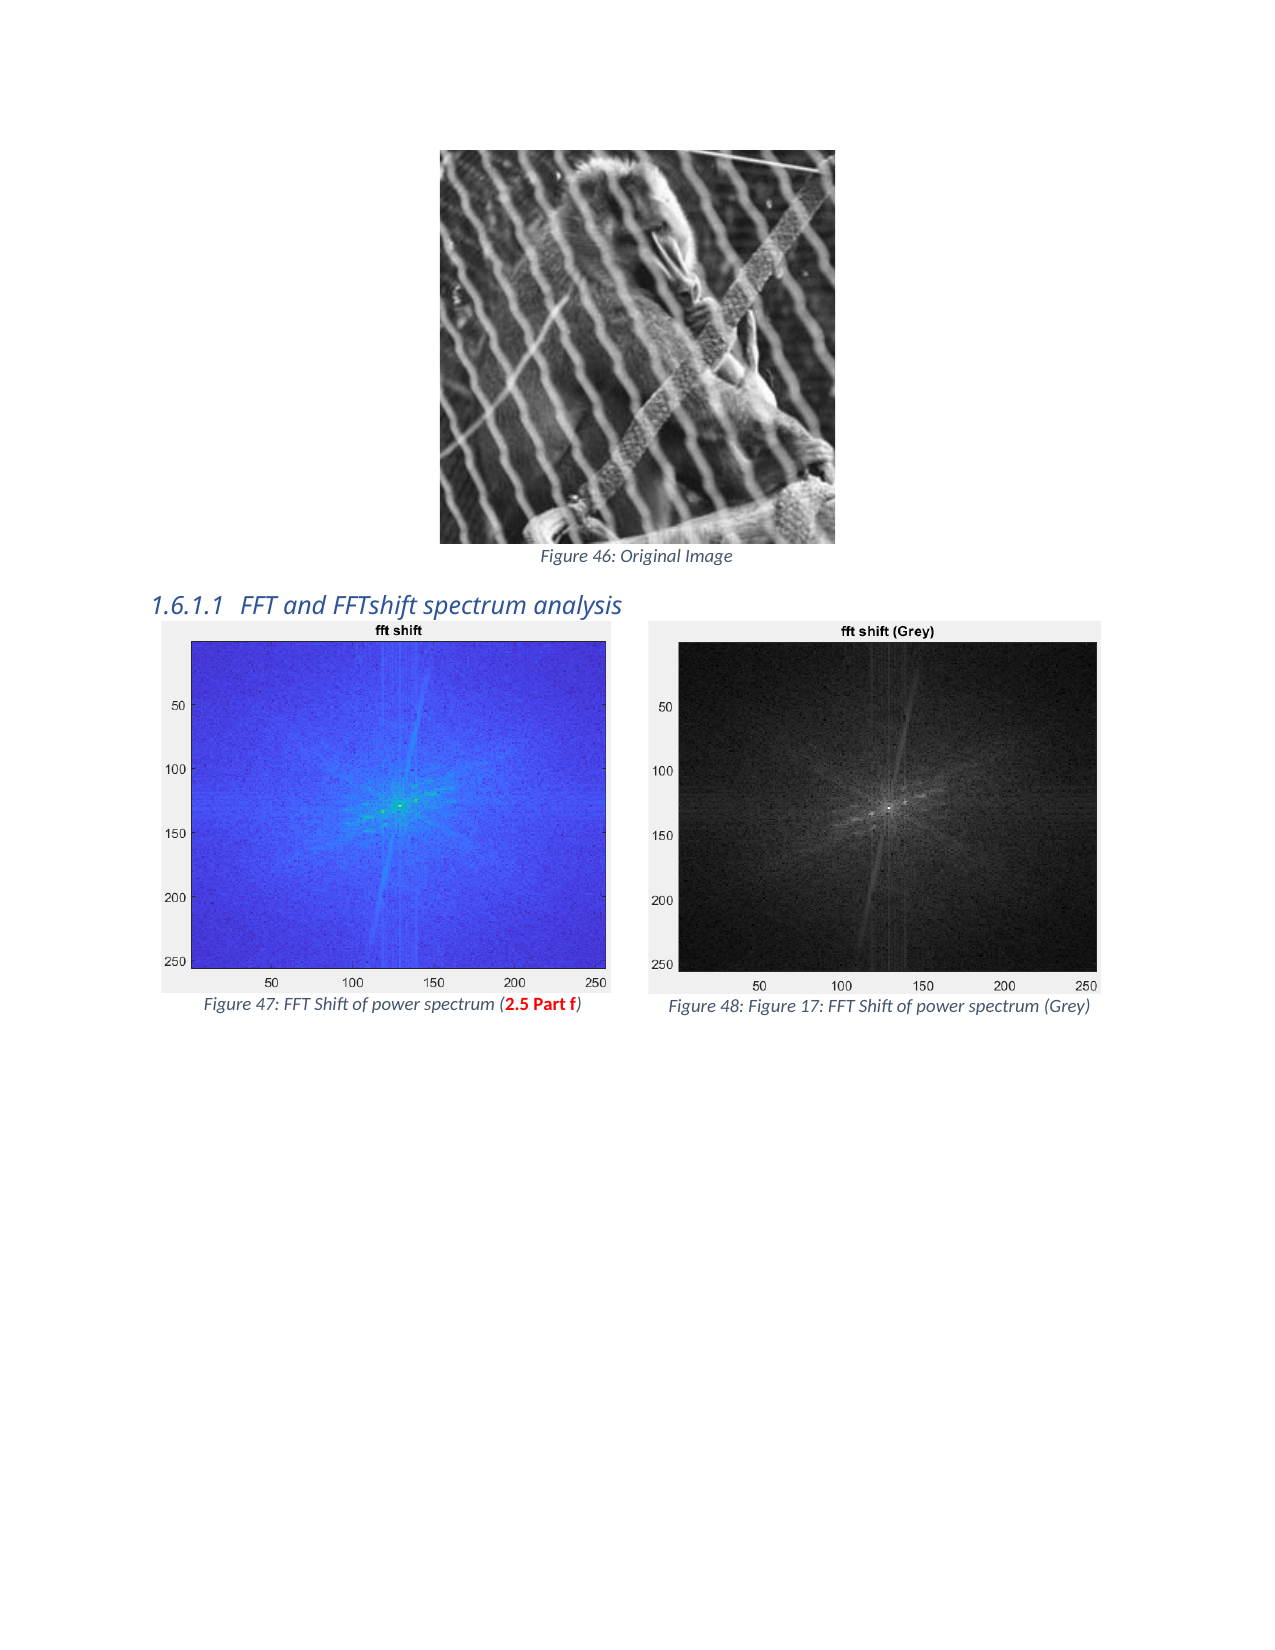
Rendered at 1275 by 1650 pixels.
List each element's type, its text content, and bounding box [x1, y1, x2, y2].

picture [648, 621, 1102, 994]
picture [439, 150, 836, 544]
picture [161, 621, 612, 993]
subtitle FFT and FFTshift spectrum analysis [150, 587, 1125, 622]
text Figure 46: Original Image [150, 544, 1125, 567]
table_header Figure 48: Figure 17: FFT Shift of power spectrum (Grey) [637, 622, 1124, 1038]
table_header Figure 47: FFT Shift of power spectrum (2.5 Part f) [150, 622, 637, 1038]
